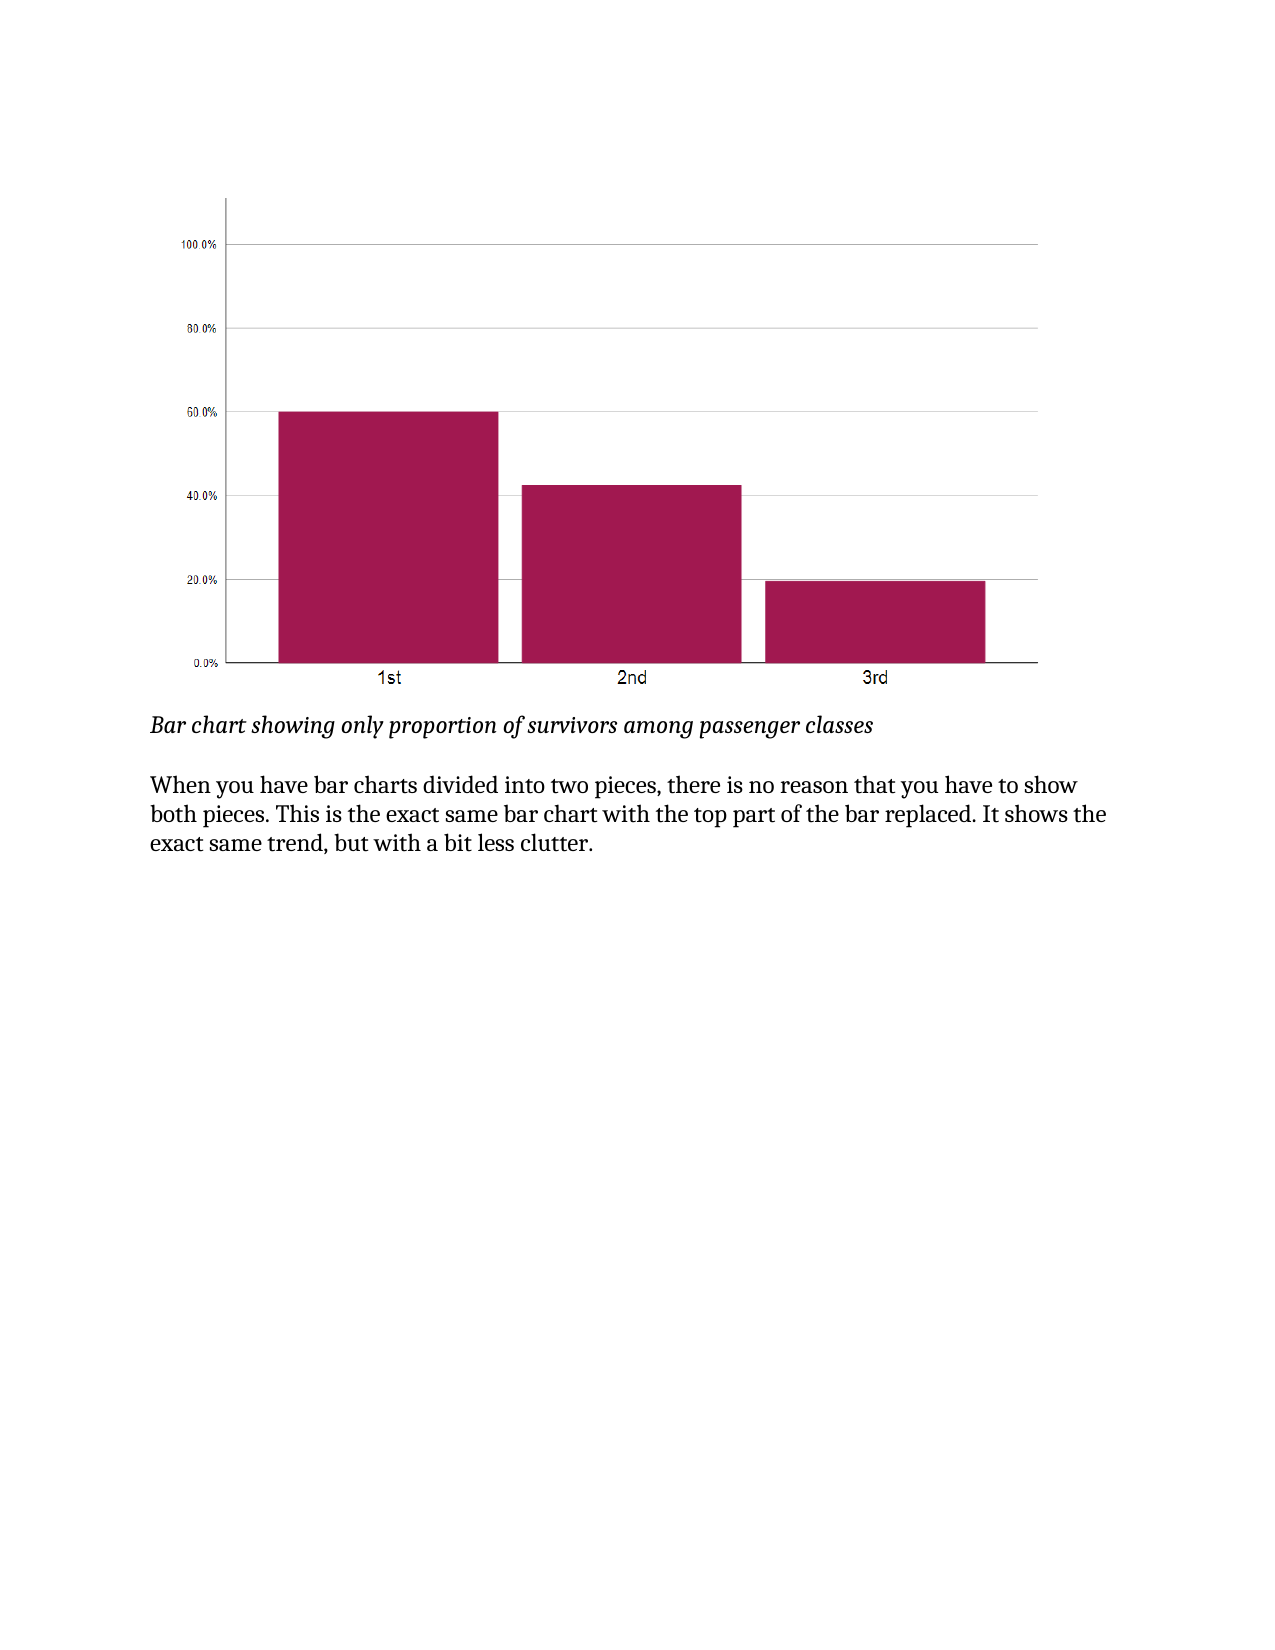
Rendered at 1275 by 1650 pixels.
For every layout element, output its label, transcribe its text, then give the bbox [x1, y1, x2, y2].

text When you have bar charts divided into two pieces, there is no reason that you have to show both pieces. This is the exact same bar chart with the top part of the bar replaced. It shows the exact same trend, but with a bit less clutter. [150, 771, 1125, 858]
table_header Bar chart showing only proportion of survivors among passenger classes [139, 186, 1114, 753]
picture [168, 185, 1044, 691]
